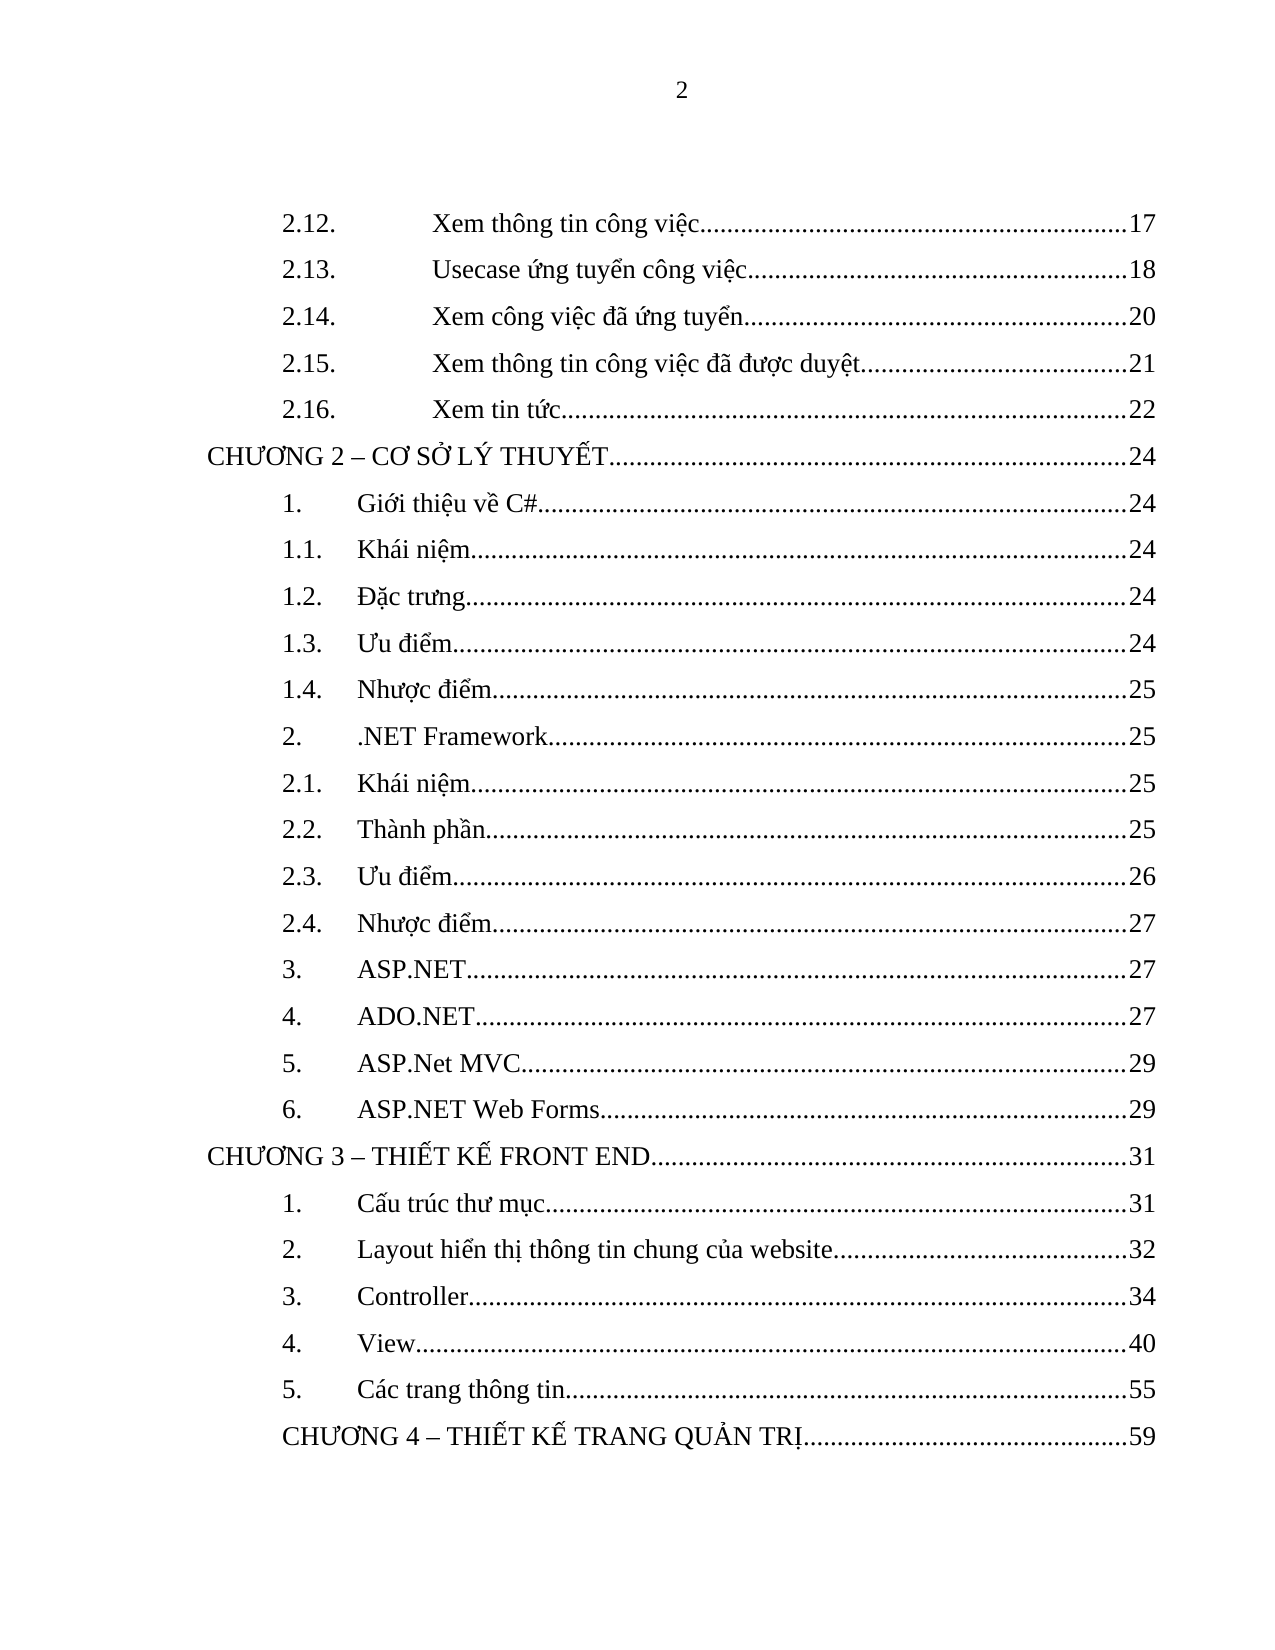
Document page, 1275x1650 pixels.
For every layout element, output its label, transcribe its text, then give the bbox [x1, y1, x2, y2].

text 2.14. Xem công việc đã ứng tuyển 20 [282, 300, 1157, 331]
text 4. ADO.NET 27 [282, 1000, 1157, 1031]
text CHƯƠNG 3 – THIẾT KẾ FRONT END 31 [207, 1140, 1157, 1171]
text 2.4. Nhược điểm 27 [282, 907, 1157, 938]
text 2.15. Xem thông tin công việc đã được duyệt 21 [282, 347, 1157, 378]
text 5. Các trang thông tin 55 [282, 1373, 1157, 1404]
text CHƯƠNG 4 – THIẾT KẾ TRANG QUẢN TRỊ 59 [282, 1420, 1157, 1451]
text 3. ASP.NET 27 [282, 953, 1157, 984]
text 2. Layout hiển thị thông tin chung của website 32 [282, 1233, 1157, 1264]
text 2.16. Xem tin tức 22 [282, 393, 1157, 424]
text 1.4. Nhược điểm 25 [282, 673, 1157, 704]
text 4. View 40 [282, 1327, 1157, 1358]
text 1.1. Khái niệm 24 [282, 533, 1157, 564]
text 1. Giới thiệu về C# 24 [282, 487, 1157, 518]
text 2.12. Xem thông tin công việc 17 [282, 207, 1157, 238]
text 2.3. Ưu điểm 26 [282, 860, 1157, 891]
text CHƯƠNG 2 – CƠ SỞ LÝ THUYẾT 24 [207, 440, 1157, 471]
text 1.3. Ưu điểm 24 [282, 627, 1157, 658]
text 2.13. Usecase ứng tuyển công việc 18 [282, 253, 1157, 284]
text 3. Controller 34 [282, 1280, 1157, 1311]
text 2. .NET Framework 25 [282, 720, 1157, 751]
text 2.2. Thành phần 25 [282, 813, 1157, 844]
text 2.1. Khái niệm 25 [282, 767, 1157, 798]
text 6. ASP.NET Web Forms 29 [282, 1093, 1157, 1124]
text 1. Cấu trúc thư mục 31 [282, 1187, 1157, 1218]
text 1.2. Đặc trưng 24 [282, 580, 1157, 611]
text 5. ASP.Net MVC 29 [282, 1047, 1157, 1078]
